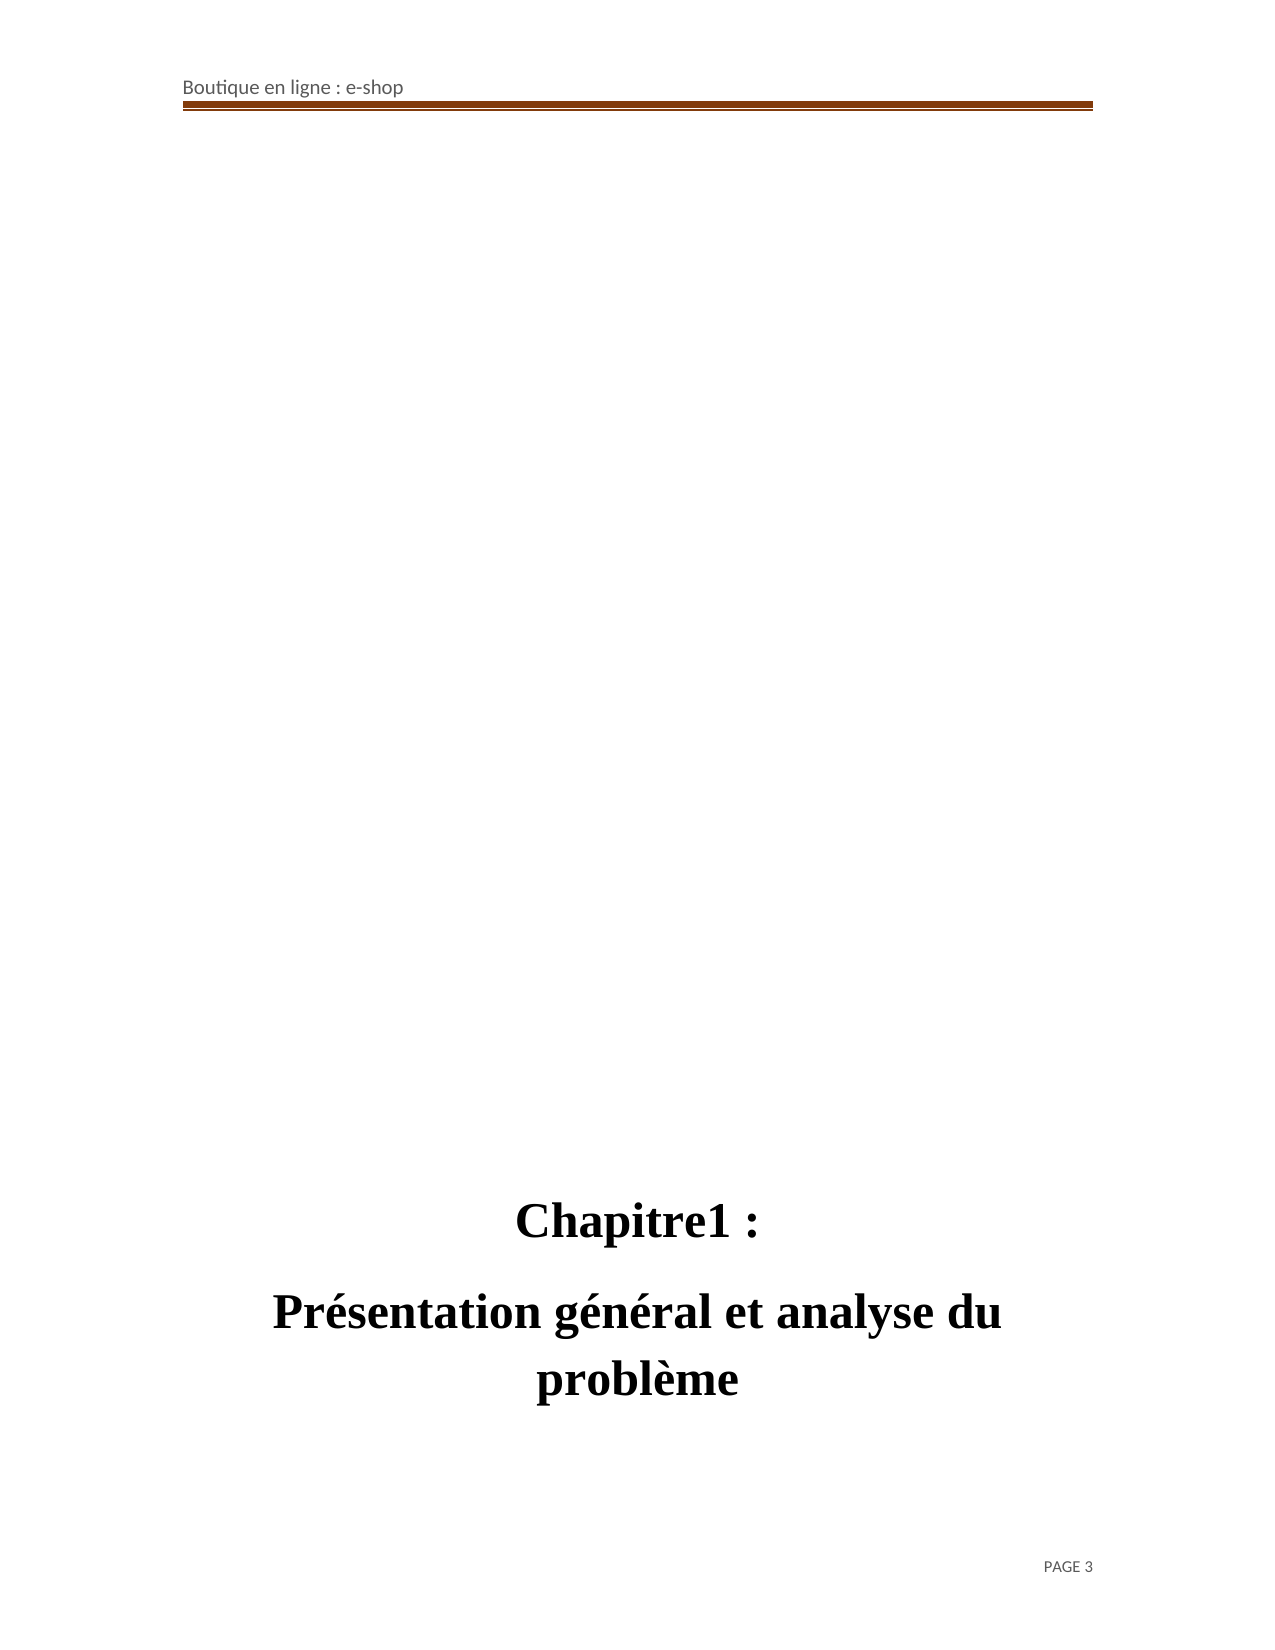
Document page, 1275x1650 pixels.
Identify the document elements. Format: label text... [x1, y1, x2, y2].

text Présentation général et analyse du problème [182, 1282, 1093, 1406]
text Chapitre1 : [182, 1191, 1093, 1249]
